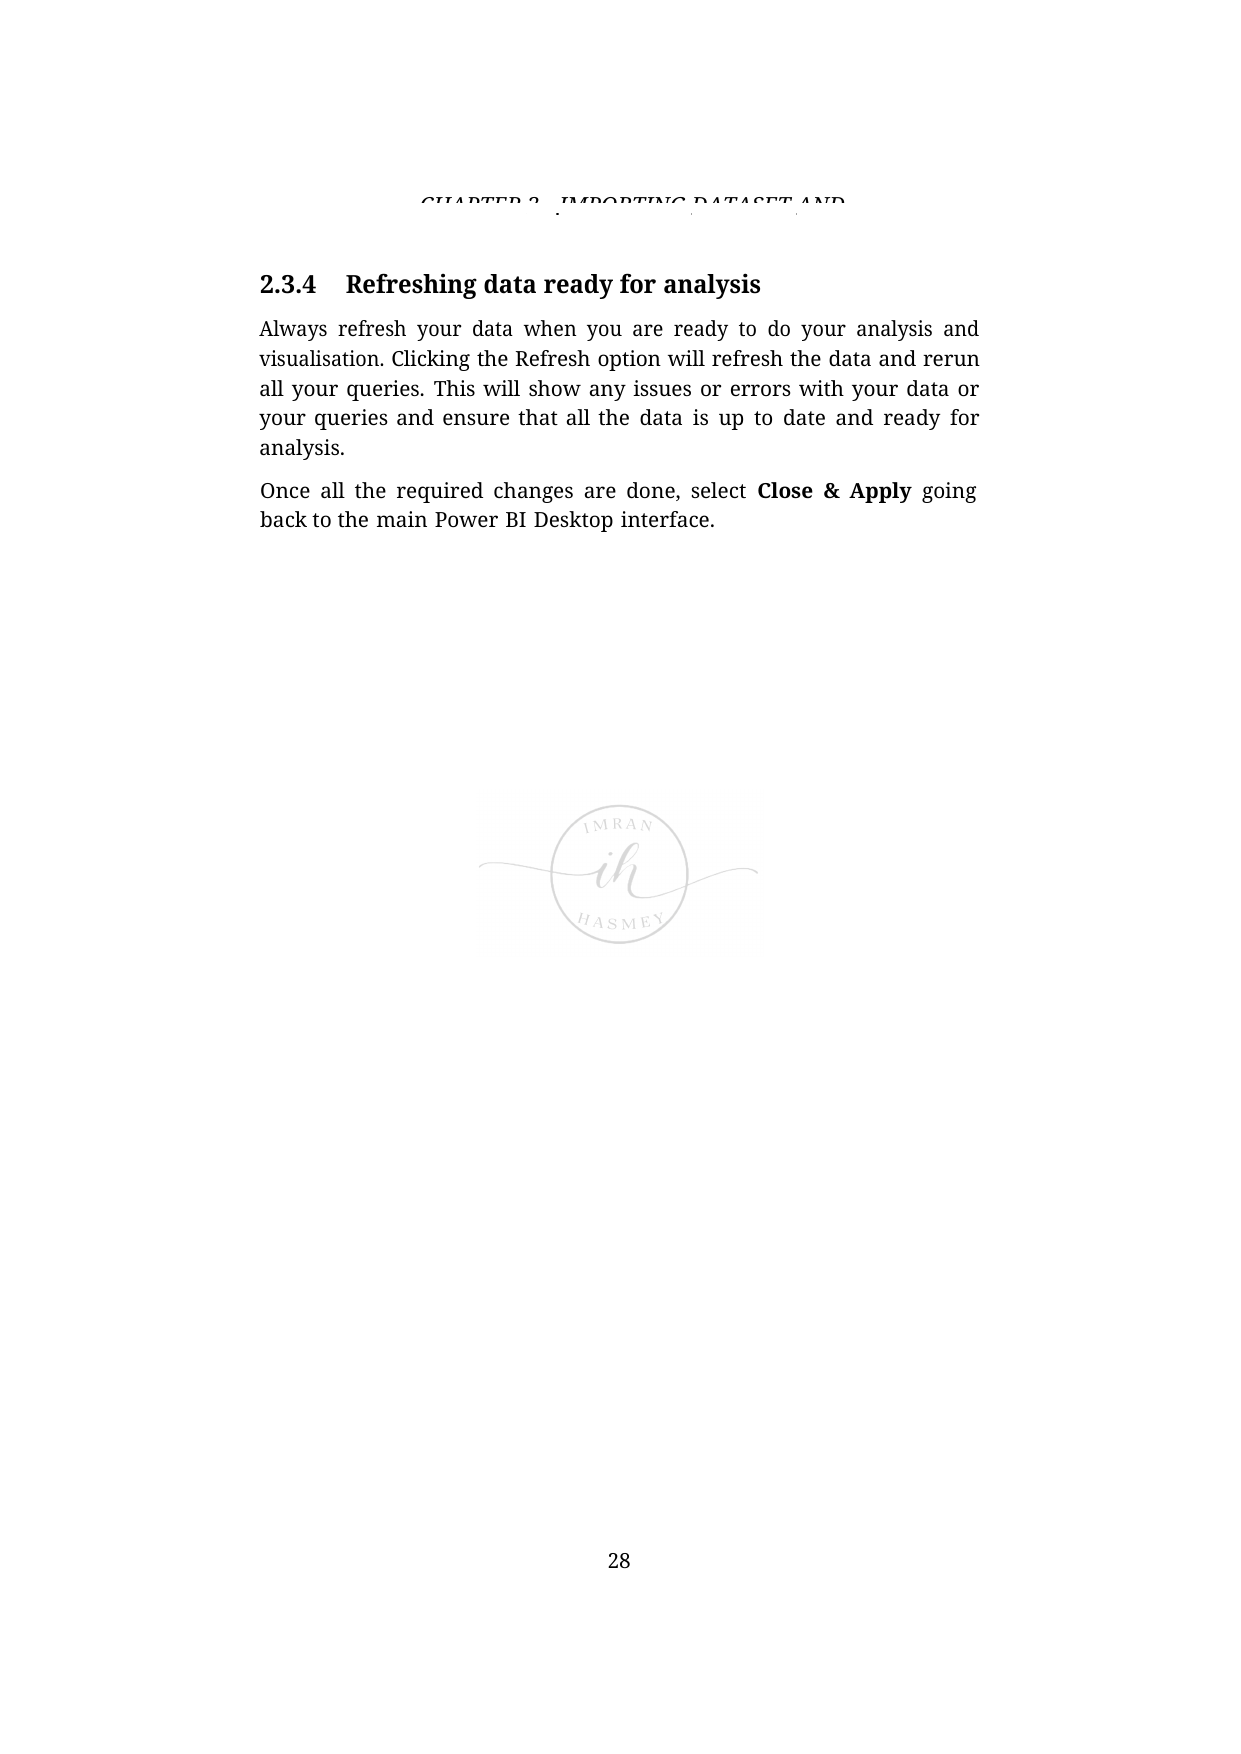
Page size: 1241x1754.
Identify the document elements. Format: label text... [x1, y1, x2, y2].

text Once all the required changes are done, select Close & Apply going back to the main Power BI Desktop interface. [260, 476, 976, 534]
subtitle Refreshing data ready for analysis [260, 266, 1065, 300]
text Always refresh your data when you are ready to do your analysis and visualisation. Clicking the Refresh option will refresh the data and rerun all your queries. This will show any issues or errors with your data or your queries and ensure that all the data is up to date and ready for analysis. [259, 314, 980, 462]
